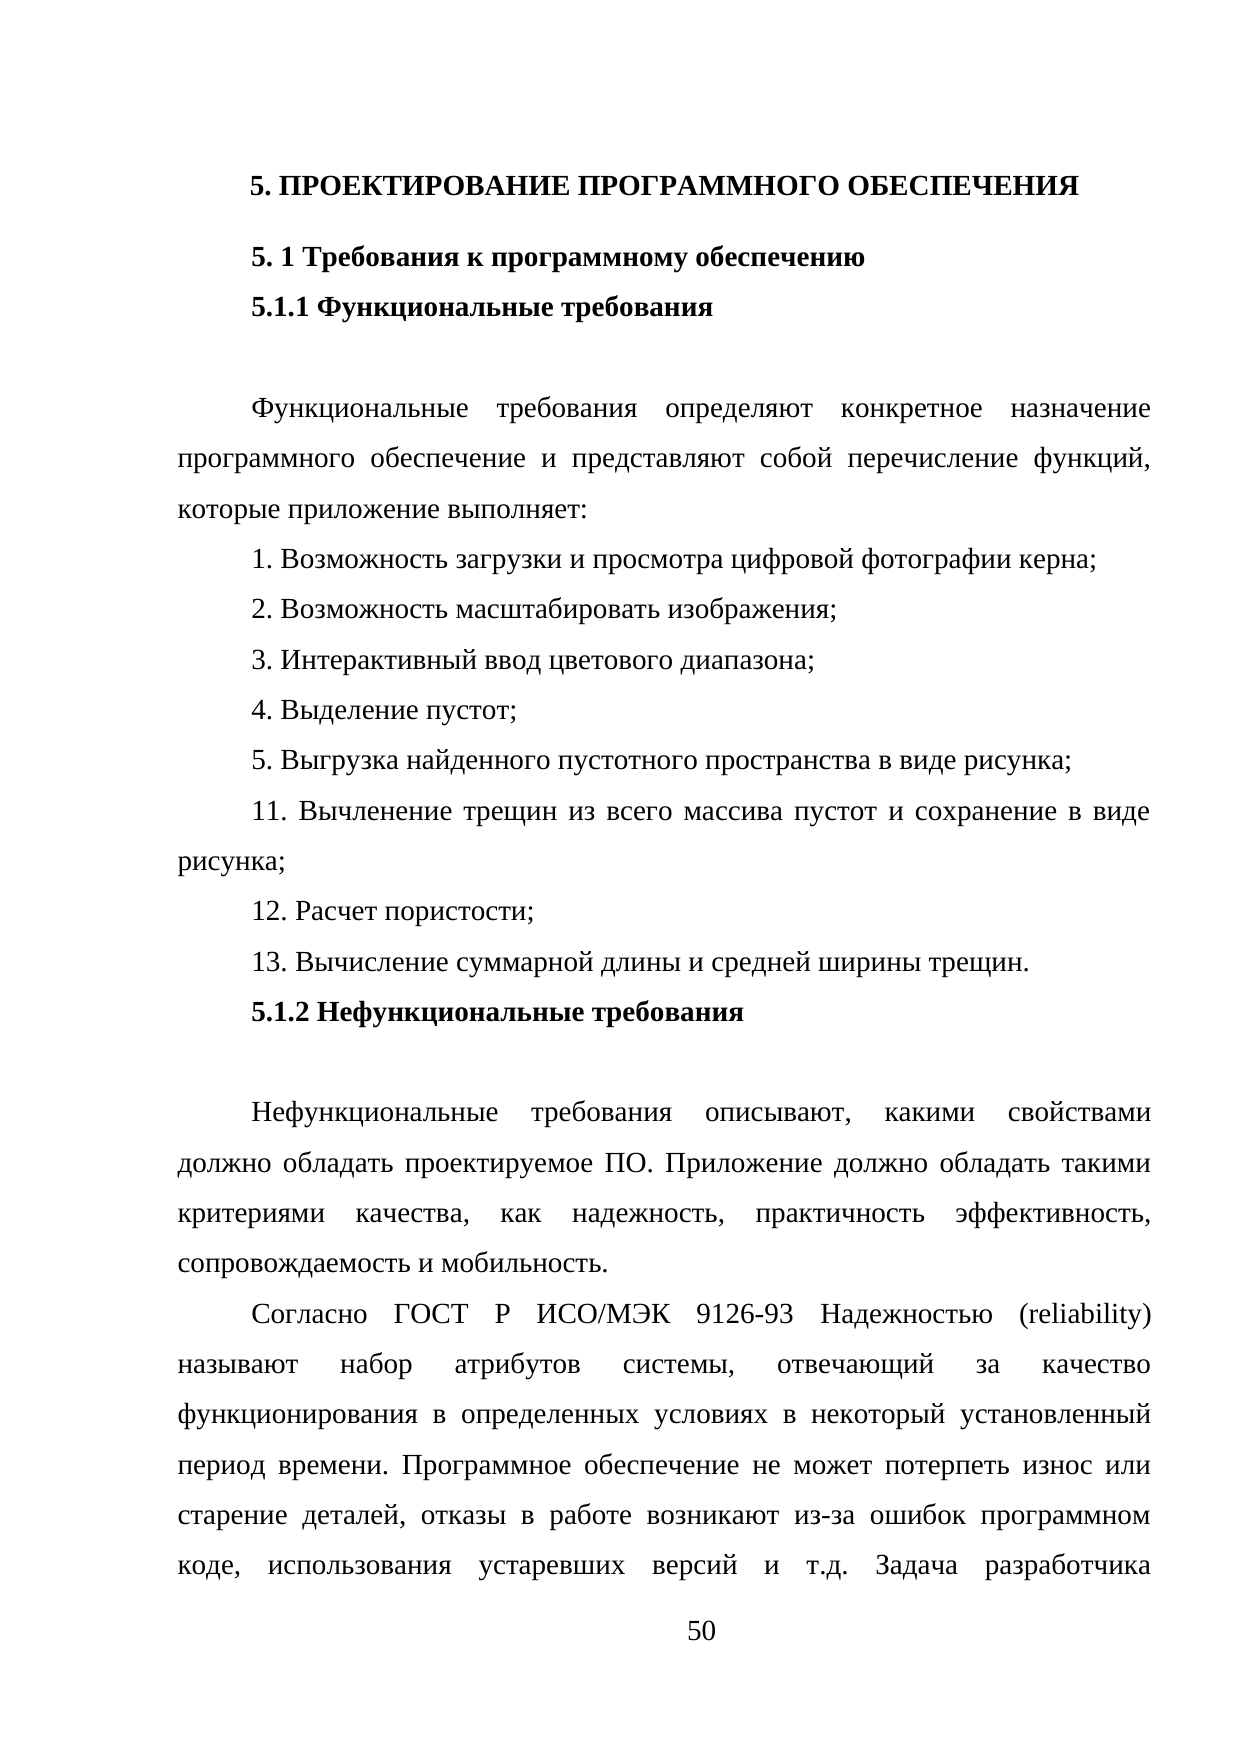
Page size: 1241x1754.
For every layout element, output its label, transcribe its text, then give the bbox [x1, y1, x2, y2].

subtitle 5. ПРОЕКТИРОВАНИЕ ПРОГРАММНОГО ОБЕСПЕЧЕНИЯ [177, 168, 1152, 202]
text 4. Выделение пустот; [177, 692, 1152, 726]
text 5. Выгрузка найденного пустотного пространства в виде рисунка; [177, 742, 1152, 776]
text Нефункциональные требования описывают, какими свойствами должно обладать проектируемое ПО. Приложение должно обладать такими критериями качества, как надежность, практичность эффективность, сопровождаемость и мобильность. [177, 1094, 1152, 1279]
text Функциональные требования определяют конкретное назначение программного обеспечение и представляют собой перечисление функций, которые приложение выполняет: [177, 390, 1152, 524]
text 12. Расчет пористости; [177, 893, 1152, 927]
text 13. Вычисление суммарной длины и средней ширины трещин. [177, 944, 1152, 977]
subtitle 5. 1 Требования к программному обеспечению [177, 239, 1152, 273]
text 11. Вычленение трещин из всего массива пустот и сохранение в виде рисунка; [177, 793, 1152, 877]
text 5.1.2 Нефункциональные требования [177, 994, 1152, 1027]
text 5.1.1 Функциональные требования [177, 289, 1152, 323]
text 2. Возможность масштабировать изображения; [177, 591, 1152, 625]
text 3. Интерактивный ввод цветового диапазона; [177, 642, 1152, 675]
text 1. Возможность загрузки и просмотра цифровой фотографии керна; [177, 541, 1152, 575]
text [177, 1296, 1152, 1581]
